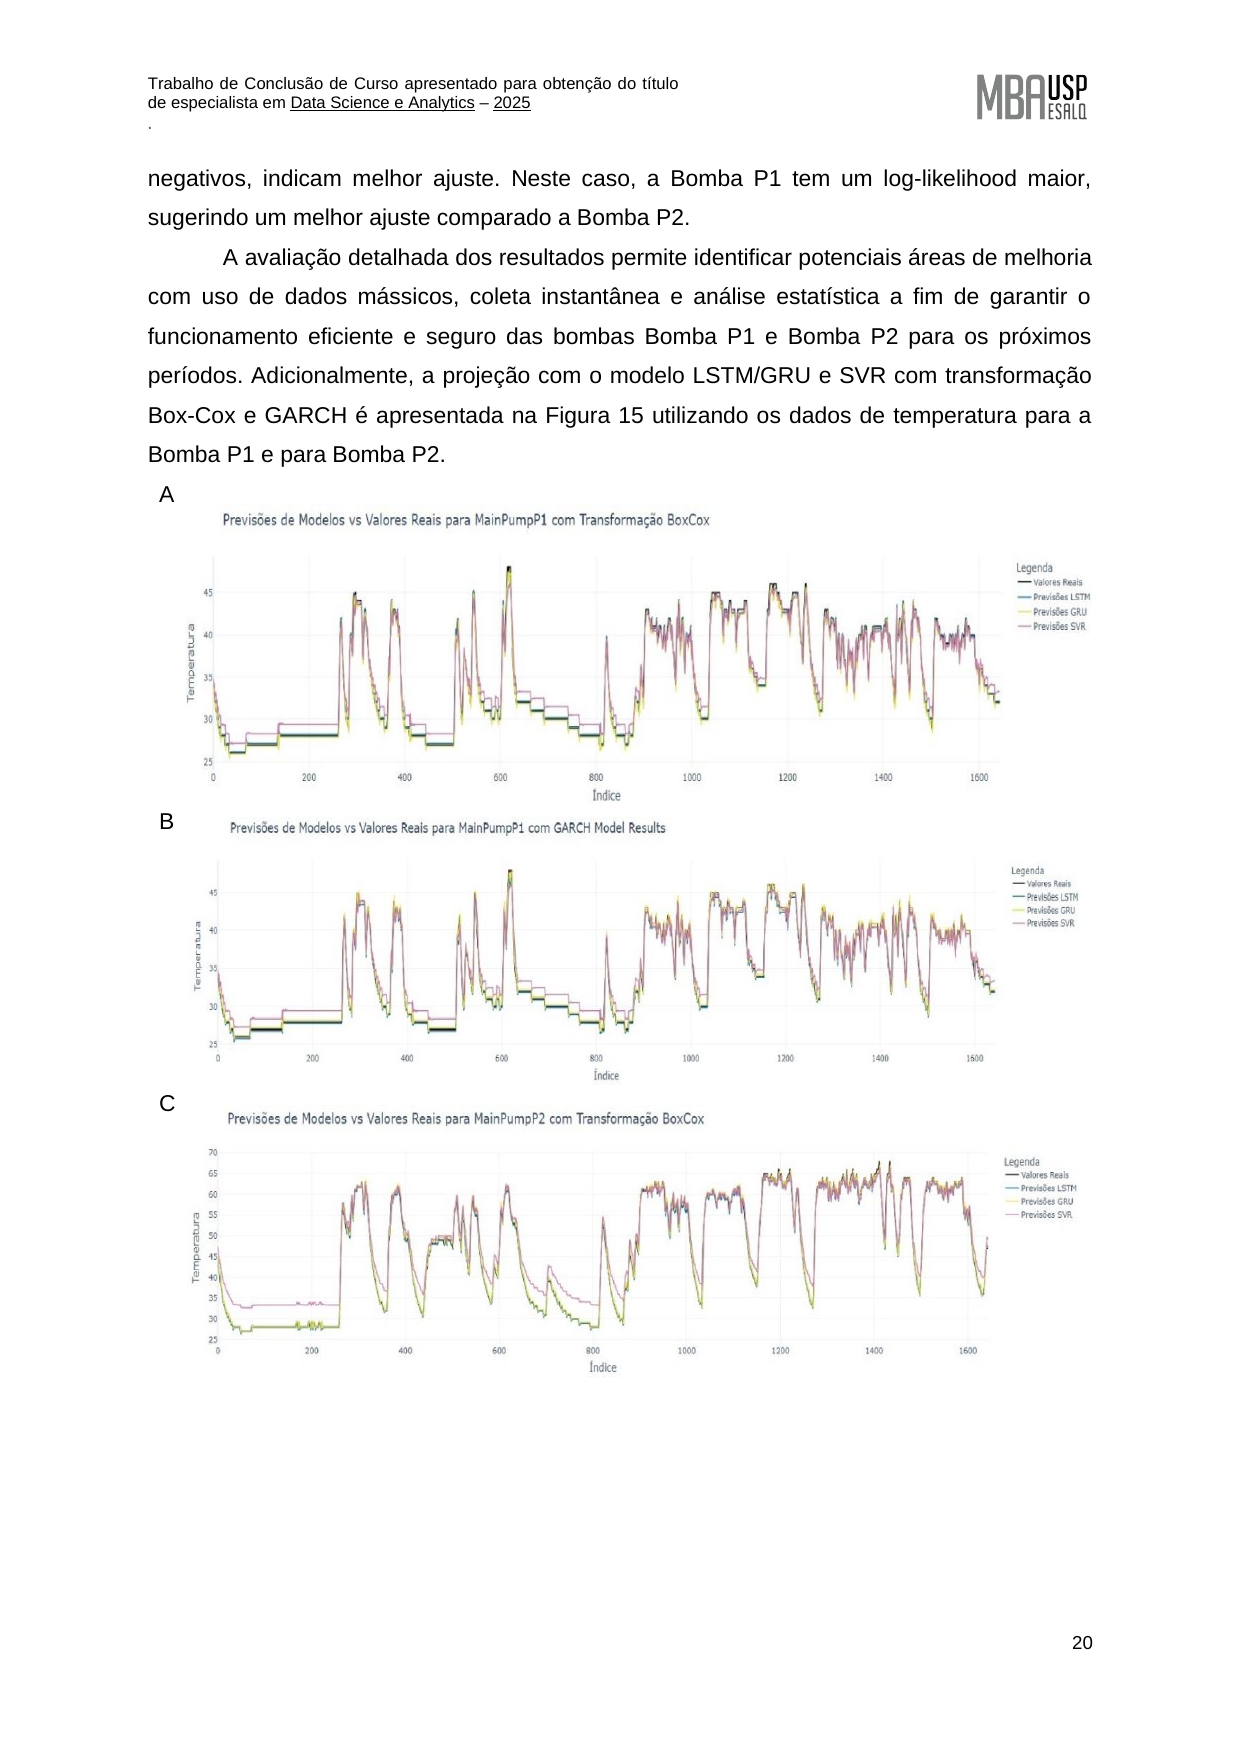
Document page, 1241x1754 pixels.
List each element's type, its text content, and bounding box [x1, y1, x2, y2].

table_cell B [148, 808, 1092, 1090]
picture [972, 72, 1092, 122]
table_cell C [148, 1090, 1092, 1379]
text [148, 165, 1092, 231]
picture [187, 1105, 1080, 1380]
picture [189, 817, 1082, 1090]
picture [185, 504, 1092, 809]
text A avaliação detalhada dos resultados permite identificar potenciais áreas de melhoria com uso de dados mássicos, coleta instantânea e análise estatística a fim de garantir o funcionamento eficiente e seguro das bombas Bomba P1 e Bomba P2 para os próximos períodos. Adicionalmente, a projeção com o modelo LSTM/GRU e SVR com transformação Box-Cox e GARCH é apresentada na Figura 15 utilizando os dados de temperatura para a Bomba P1 e para Bomba P2. [148, 244, 1092, 468]
table_header A [148, 481, 1092, 808]
